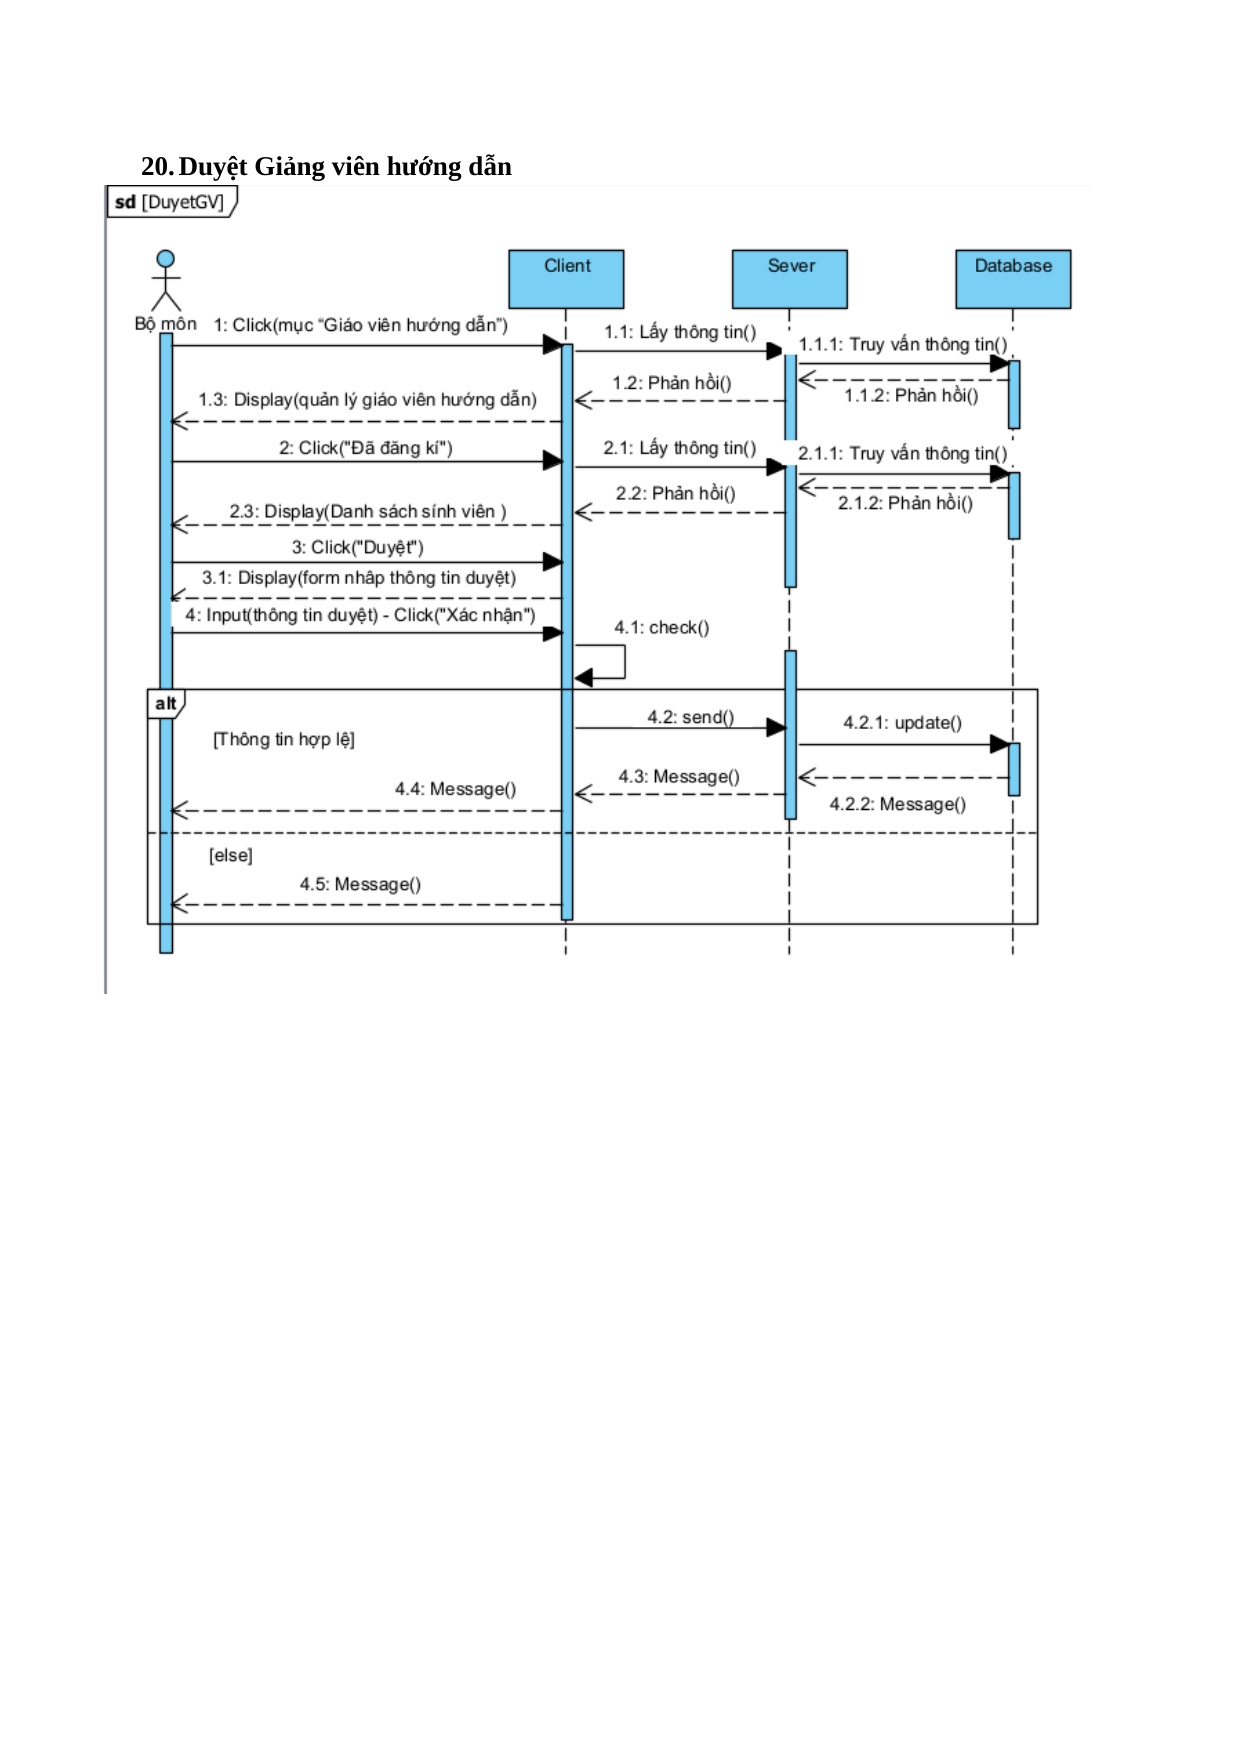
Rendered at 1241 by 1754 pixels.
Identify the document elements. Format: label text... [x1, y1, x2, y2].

subtitle Duyệt Giảng viên hướng dẫn [141, 150, 1090, 181]
picture [103, 185, 1091, 994]
